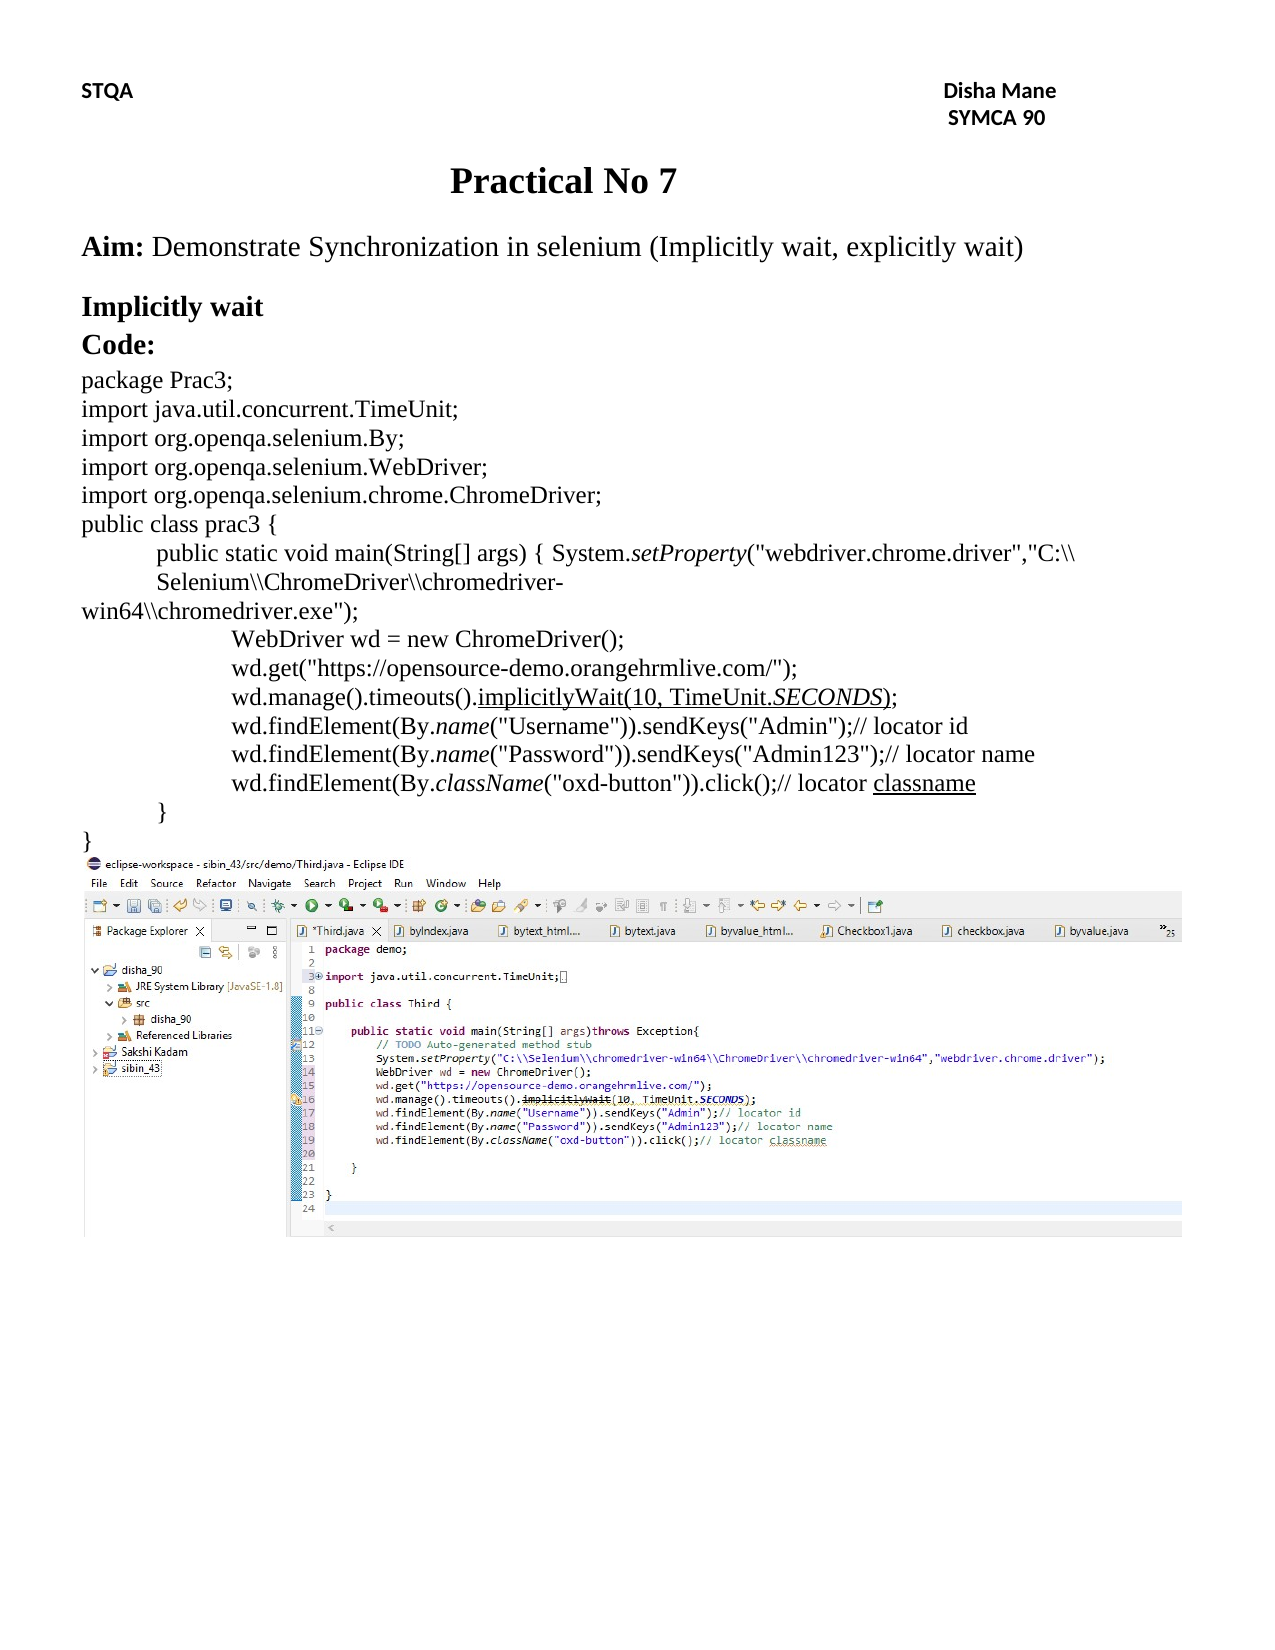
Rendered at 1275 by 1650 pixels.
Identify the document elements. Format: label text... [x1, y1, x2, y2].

text } [81, 826, 1275, 854]
text WebDriver wd = new ChromeDriver(); wd.get("https://opensource-demo.orangehrmlive.com/"); wd.manage().timeouts().implicitlyWait(10, TimeUnit.SECONDS); [231, 624, 898, 711]
text import java.util.concurrent.TimeUnit; import org.openqa.selenium.By; [81, 394, 459, 452]
text Aim: Demonstrate Synchronization in selenium (Implicitly wait, explicitly wait) [81, 229, 1275, 263]
subtitle Practical No 7 [450, 159, 739, 202]
text import org.openqa.selenium.chrome.ChromeDriver; public class prac3 { [81, 481, 604, 538]
text wd.findElement(By.name("Username")).sendKeys("Admin");// locator id wd.findElement(By.name("Password")).sendKeys("Admin123");// locator name wd.findElement(By.className("oxd-button")).click();// locator classname [231, 711, 1035, 797]
picture [84, 857, 1182, 1237]
text win64\\chromedriver.exe"); [81, 596, 1275, 624]
text } [156, 797, 1275, 826]
text Implicitly wait Code: [81, 289, 266, 361]
text public static void main(String[] args) { System.setProperty("webdriver.chrome.driver","C:\\Selenium\\ChromeDriver\\chromedriver- [156, 538, 1095, 596]
text import org.openqa.selenium.WebDriver; [81, 452, 1275, 481]
text package Prac3; [81, 366, 1275, 394]
